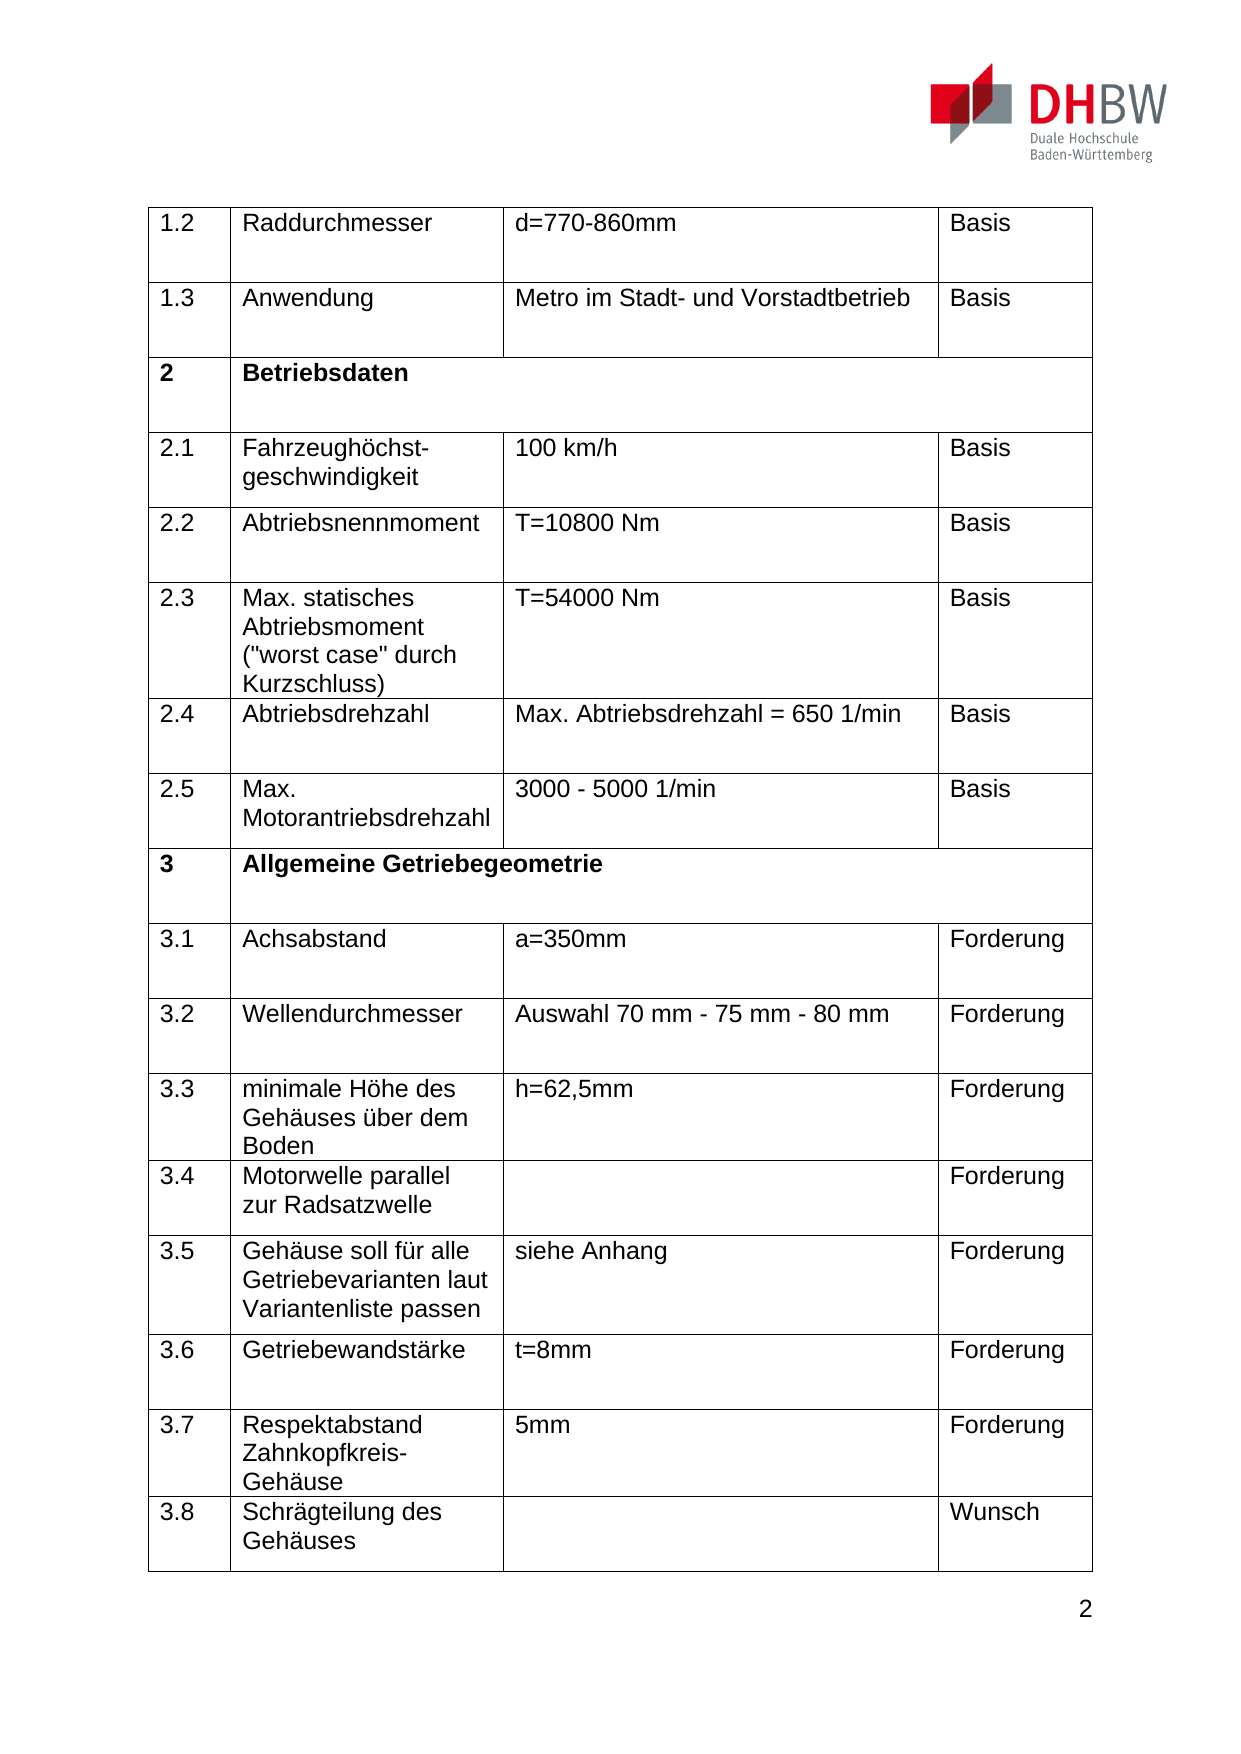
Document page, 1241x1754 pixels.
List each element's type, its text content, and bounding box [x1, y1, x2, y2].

table_cell [504, 1497, 938, 1571]
table_cell [504, 1161, 938, 1235]
table_cell Schrägteilung des Gehäuses [231, 1497, 503, 1571]
table_cell 2.5 [149, 774, 230, 848]
table_cell Max. statisches Abtriebsmoment ("worst case" durch Kurzschluss) [231, 583, 503, 698]
table_cell d=770-860mm [504, 208, 938, 282]
table_cell T=10800 Nm [504, 508, 938, 582]
table_cell T=54000 Nm [504, 583, 938, 698]
table_cell Metro im Stadt- und Vorstadtbetrieb [504, 283, 938, 357]
table_cell 2.4 [149, 699, 230, 773]
table_cell Raddurchmesser [231, 208, 503, 282]
table_cell 3.7 [149, 1410, 230, 1496]
table_cell h=62,5mm [504, 1074, 938, 1160]
table_cell 3 [149, 849, 230, 923]
table_cell Basis [939, 508, 1092, 582]
table_cell 100 km/h [504, 433, 938, 507]
table_cell Gehäuse soll für alle Getriebevarianten laut Variantenliste passen [231, 1236, 503, 1333]
table_cell Basis [939, 699, 1092, 773]
table_cell Abtriebsnennmoment [231, 508, 503, 582]
table_cell minimale Höhe des Gehäuses über dem Boden [231, 1074, 503, 1160]
table_cell Anwendung [231, 283, 503, 357]
table_cell 2.3 [149, 583, 230, 698]
table_cell 2.1 [149, 433, 230, 507]
table_cell Basis [939, 583, 1092, 698]
table_cell t=8mm [504, 1335, 938, 1408]
table_cell Basis [939, 283, 1092, 357]
table_cell 3.2 [149, 999, 230, 1073]
table_cell Basis [939, 774, 1092, 848]
table_cell 3.4 [149, 1161, 230, 1235]
table_cell Forderung [939, 999, 1092, 1073]
table_cell Basis [939, 208, 1092, 282]
table_cell Respektabstand Zahnkopfkreis-Gehäuse [231, 1410, 503, 1496]
table_cell Achsabstand [231, 924, 503, 998]
table_cell Getriebewandstärke [231, 1335, 503, 1408]
table_cell Fahrzeughöchst-geschwindigkeit [231, 433, 503, 507]
table_cell Forderung [939, 1410, 1092, 1496]
table_cell Allgemeine Getriebegeometrie [231, 849, 1092, 923]
table_cell Basis [939, 433, 1092, 507]
table_cell 2.2 [149, 508, 230, 582]
table_cell 1.2 [149, 208, 230, 282]
table_cell Forderung [939, 1074, 1092, 1160]
table_cell 3000 - 5000 1/min [504, 774, 938, 848]
table_cell Forderung [939, 924, 1092, 998]
table_cell 3.8 [149, 1497, 230, 1571]
table_cell 3.1 [149, 924, 230, 998]
table_cell 3.6 [149, 1335, 230, 1408]
table_cell Motorwelle parallel zur Radsatzwelle [231, 1161, 503, 1235]
table_cell 3.5 [149, 1236, 230, 1333]
table_cell Max. Motorantriebsdrehzahl [231, 774, 503, 848]
table_cell Betriebsdaten [231, 358, 1092, 432]
table_cell Abtriebsdrehzahl [231, 699, 503, 773]
table_cell Forderung [939, 1161, 1092, 1235]
table_cell siehe Anhang [504, 1236, 938, 1333]
table_cell 2 [149, 358, 230, 432]
table_cell 1.3 [149, 283, 230, 357]
table_cell Max. Abtriebsdrehzahl = 650 1/min [504, 699, 938, 773]
table_cell 3.3 [149, 1074, 230, 1160]
table_cell Forderung [939, 1236, 1092, 1333]
picture [930, 63, 1167, 163]
table_cell Forderung [939, 1335, 1092, 1408]
table_cell a=350mm [504, 924, 938, 998]
table_cell Wunsch [939, 1497, 1092, 1571]
table_cell Wellendurchmesser [231, 999, 503, 1073]
table_cell 5mm [504, 1410, 938, 1496]
table_cell Auswahl 70 mm - 75 mm - 80 mm [504, 999, 938, 1073]
